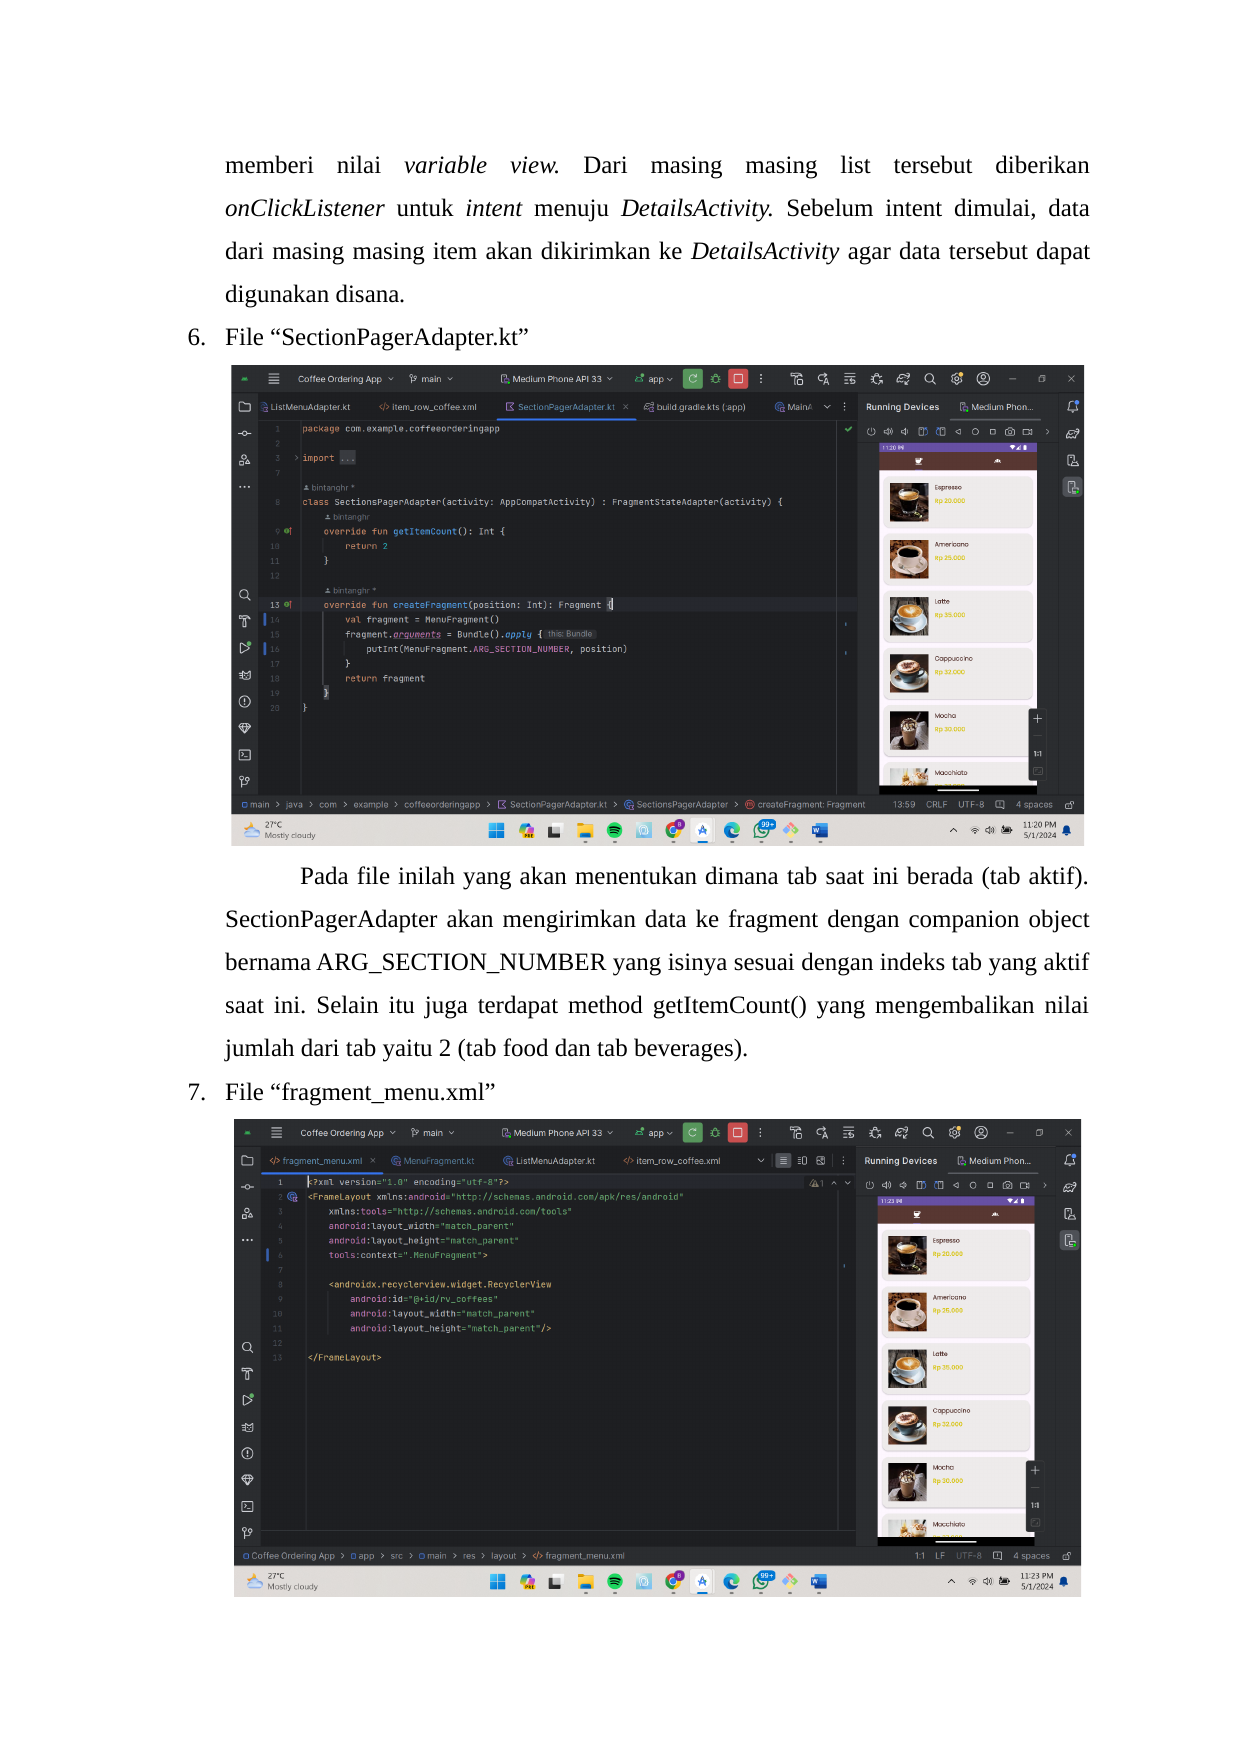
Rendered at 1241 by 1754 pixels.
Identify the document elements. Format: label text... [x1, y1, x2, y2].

list Pada file inilah yang akan menentukan dimana tab saat ini berada (tab aktif). SectionPagerAdapter akan mengirimkan data ke fragment dengan companion object bernama ARG_SECTION_NUMBER yang isinya sesuai dengan indeks tab yang aktif saat ini. Selain itu juga terdapat method getItemCount() yang mengembalikan nilai jumlah dari tab yaitu 2 (tab food dan tab beverages). [225, 861, 1090, 1062]
list File “SectionPagerAdapter.kt” [187, 322, 1090, 351]
picture [231, 365, 1085, 846]
list File “fragment_menu.xml” [187, 1077, 1090, 1105]
picture [234, 1119, 1082, 1597]
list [225, 150, 1090, 308]
